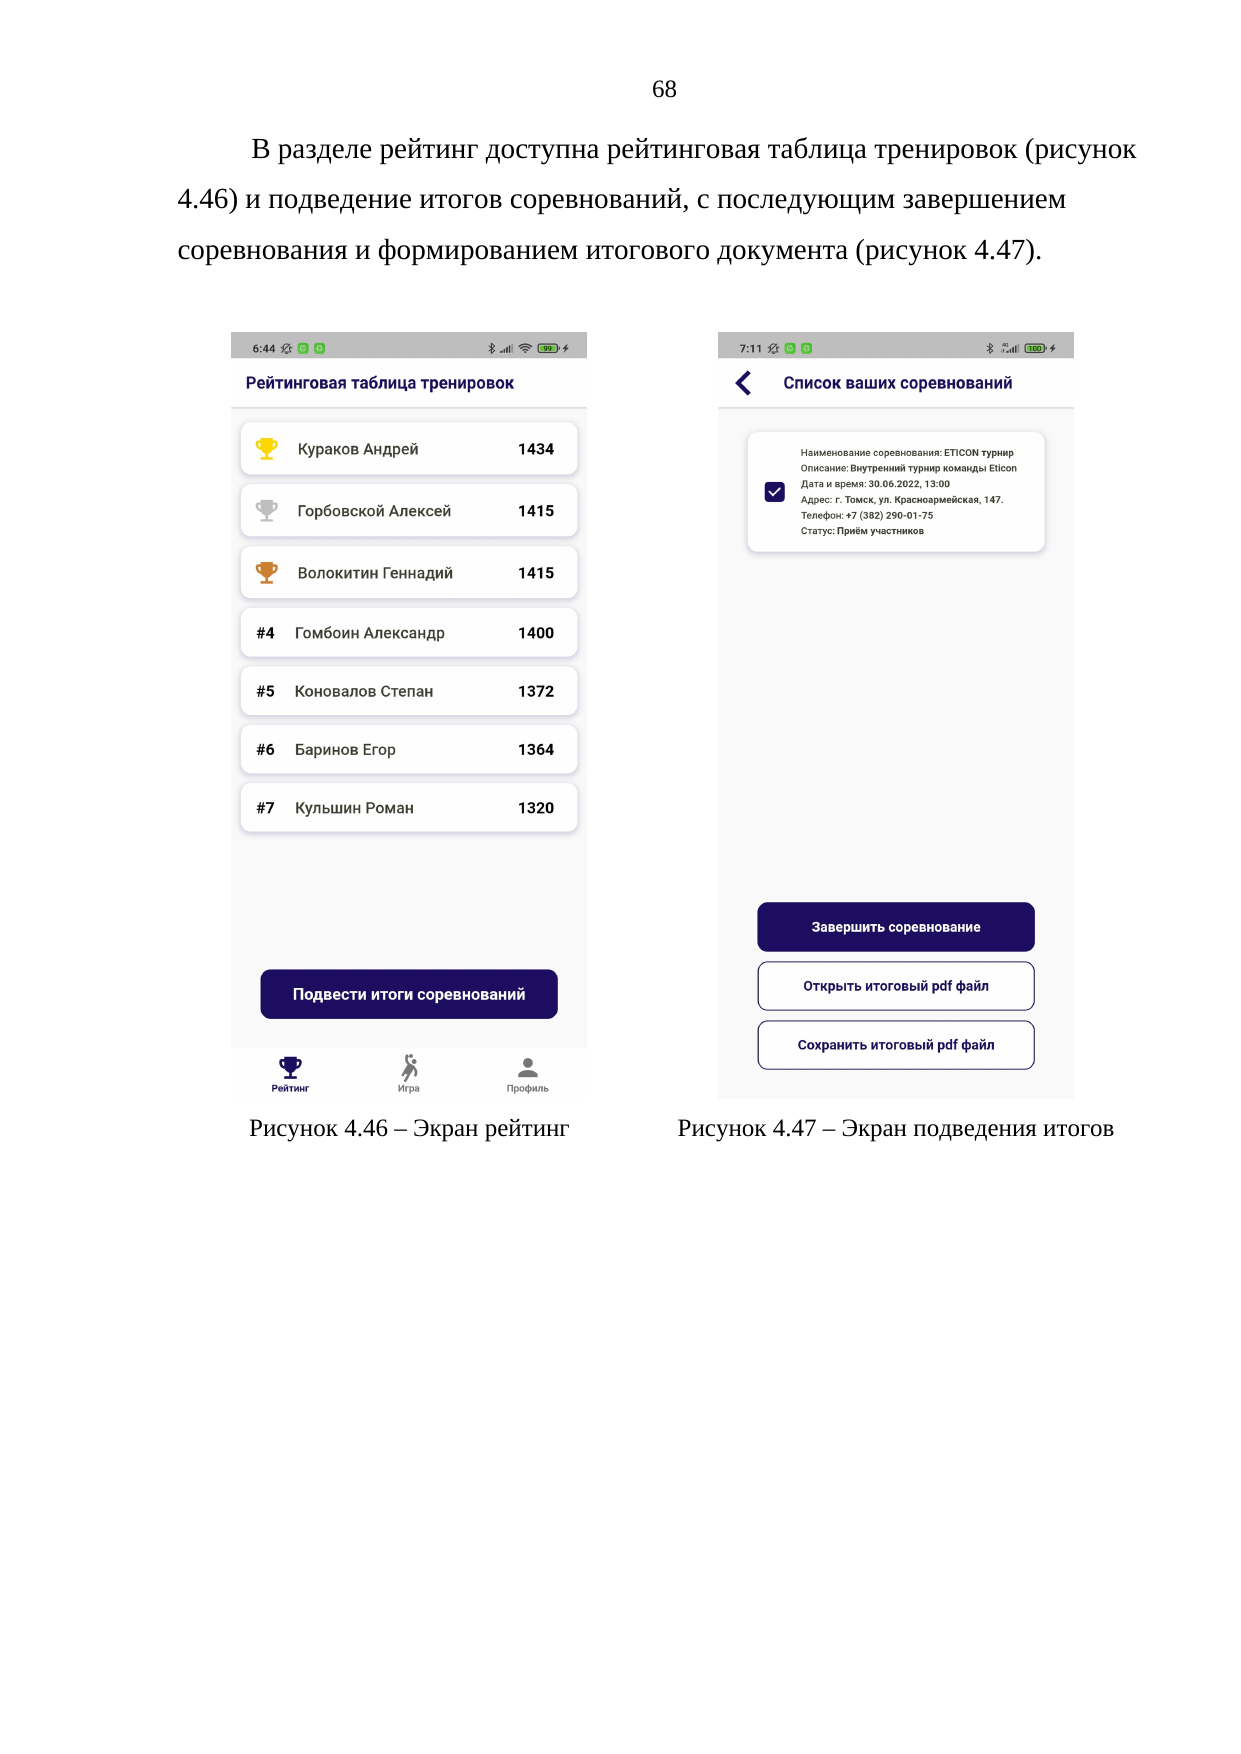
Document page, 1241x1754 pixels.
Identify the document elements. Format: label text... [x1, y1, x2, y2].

picture [718, 332, 1074, 1099]
table_header Рисунок 4.47 – Экран подведения итогов [653, 333, 1139, 1156]
picture [231, 332, 587, 1099]
text В разделе рейтинг доступна рейтинговая таблица тренировок (рисунок 4.46) и подведение итогов соревнований, с последующим завершением соревнования и формированием итогового документа (рисунок 4.47). [177, 131, 1152, 266]
table_header Рисунок 4.46 – Экран рейтинг [166, 333, 653, 1156]
